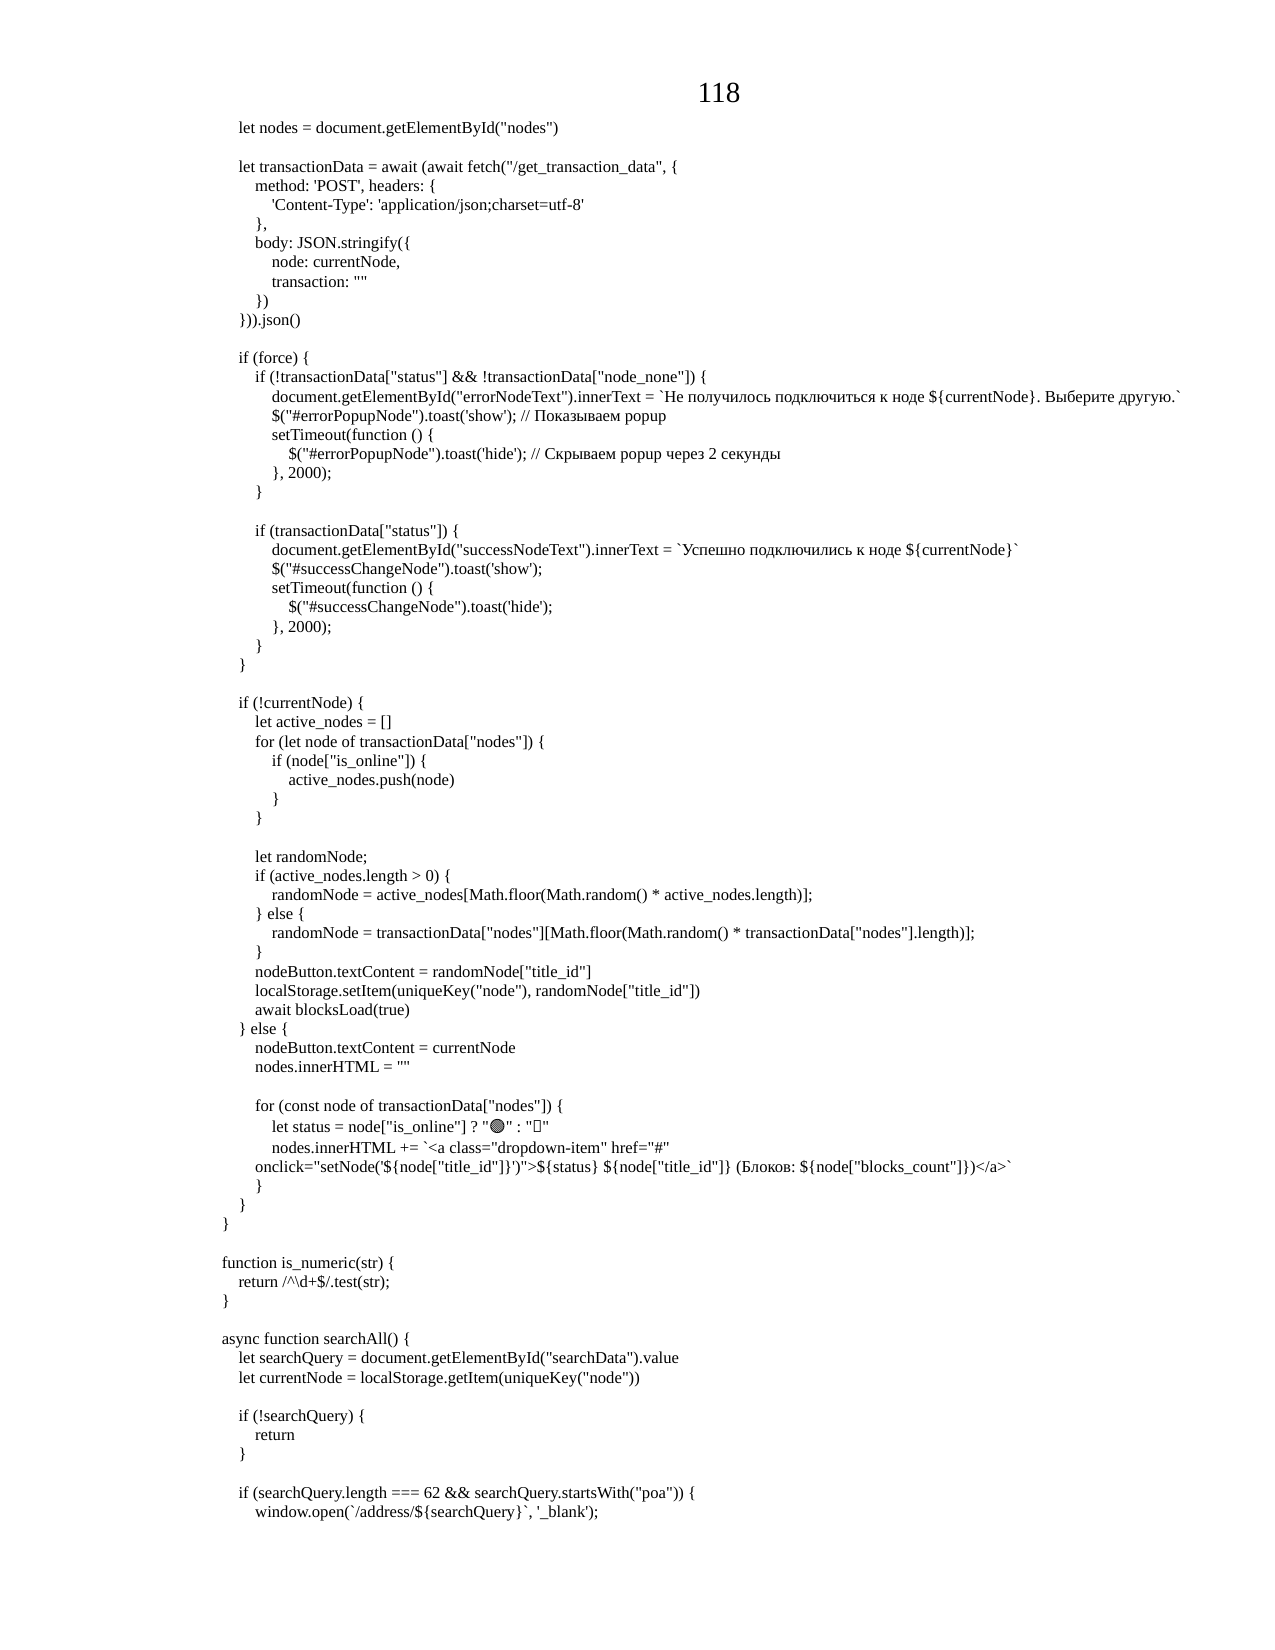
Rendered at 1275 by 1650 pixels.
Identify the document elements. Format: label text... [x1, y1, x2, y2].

list if (transactionData["status"]) { [103, 521, 1216, 540]
list if (node["is_online"]) { [103, 751, 1216, 770]
list method: 'POST', headers: { [103, 176, 1216, 195]
list } [103, 636, 1216, 655]
list window.open(`/address/${searchQuery}`, '_blank'); [103, 1502, 1216, 1521]
list localStorage.setItem(uniqueKey("node"), randomNode["title_id"]) [103, 981, 1216, 1000]
list let transactionData = await (await fetch("/get_transaction_data", { [103, 156, 1216, 176]
list }, 2000); [103, 616, 1216, 636]
list randomNode = transactionData["nodes"][Math.floor(Math.random() * transactionData["nodes"].length)]; [103, 923, 1216, 942]
list active_nodes.push(node) [103, 770, 1216, 789]
list setTimeout(function () { [103, 578, 1216, 597]
list } [103, 789, 1216, 808]
list let searchQuery = document.getElementById("searchData").value [103, 1348, 1216, 1367]
list return /^\d+$/.test(str); [103, 1272, 1216, 1291]
list document.getElementById("errorNodeText").innerText = `Не получилось подключиться к ноде ${currentNode}. Выберите другую.` [103, 386, 1216, 406]
list for (const node of transactionData["nodes"]) { [103, 1096, 1216, 1115]
list } [103, 1444, 1216, 1463]
list } [103, 1176, 1216, 1195]
list } [103, 1291, 1216, 1310]
list $("#successChangeNode").toast('hide'); [103, 597, 1216, 616]
list if (!transactionData["status"] && !transactionData["node_none"]) { [103, 367, 1216, 386]
list $("#errorPopupNode").toast('hide'); // Скрываем popup через 2 секунды [103, 444, 1216, 463]
list let nodes = document.getElementById("nodes") [103, 118, 1216, 137]
list } [103, 1195, 1216, 1214]
list node: currentNode, [103, 252, 1216, 271]
list } [103, 655, 1216, 674]
list let randomNode; [103, 846, 1216, 866]
list if (searchQuery.length === 62 && searchQuery.startsWith("poa")) { [103, 1482, 1216, 1502]
list transaction: "" [103, 271, 1216, 291]
list $("#errorPopupNode").toast('show'); // Показываем popup [103, 406, 1216, 425]
list return [103, 1425, 1216, 1444]
list let active_nodes = [] [103, 712, 1216, 731]
list randomNode = active_nodes[Math.floor(Math.random() * active_nodes.length)]; [103, 885, 1216, 904]
list } [103, 942, 1216, 961]
list async function searchAll() { [103, 1329, 1216, 1348]
list if (!searchQuery) { [103, 1406, 1216, 1425]
list body: JSON.stringify({ [103, 233, 1216, 252]
list nodes.innerHTML += `<a class="dropdown-item" href="#" [103, 1137, 1216, 1157]
list document.getElementById("successNodeText").innerText = `Успешно подключились к ноде ${currentNode}` [103, 540, 1216, 559]
list let currentNode = localStorage.getItem(uniqueKey("node")) [103, 1367, 1216, 1387]
list if (force) { [103, 348, 1216, 367]
list let status = node["is_online"] ? "🟢" : "🔴" [103, 1115, 1216, 1137]
list } [103, 1214, 1216, 1233]
list } [103, 808, 1216, 827]
list setTimeout(function () { [103, 425, 1216, 444]
list }) [103, 291, 1216, 310]
list 'Content-Type': 'application/json;charset=utf-8' [103, 195, 1216, 214]
list } else { [103, 1019, 1216, 1038]
list }, [103, 214, 1216, 233]
list $("#successChangeNode").toast('show'); [103, 559, 1216, 578]
list nodeButton.textContent = randomNode["title_id"] [103, 961, 1216, 981]
list }, 2000); [103, 463, 1216, 482]
list } [103, 482, 1216, 501]
list for (let node of transactionData["nodes"]) { [103, 731, 1216, 751]
list if (active_nodes.length > 0) { [103, 866, 1216, 885]
list } else { [103, 904, 1216, 923]
list nodeButton.textContent = currentNode [103, 1038, 1216, 1057]
list onclick="setNode('${node["title_id"]}')">${status} ${node["title_id"]} (Блоков: ${node["blocks_count"]})</a>` [103, 1157, 1216, 1176]
list await blocksLoad(true) [103, 1000, 1216, 1019]
list nodes.innerHTML = "" [103, 1057, 1216, 1076]
list })).json() [103, 310, 1216, 329]
list function is_numeric(str) { [103, 1252, 1216, 1272]
list if (!currentNode) { [103, 693, 1216, 712]
